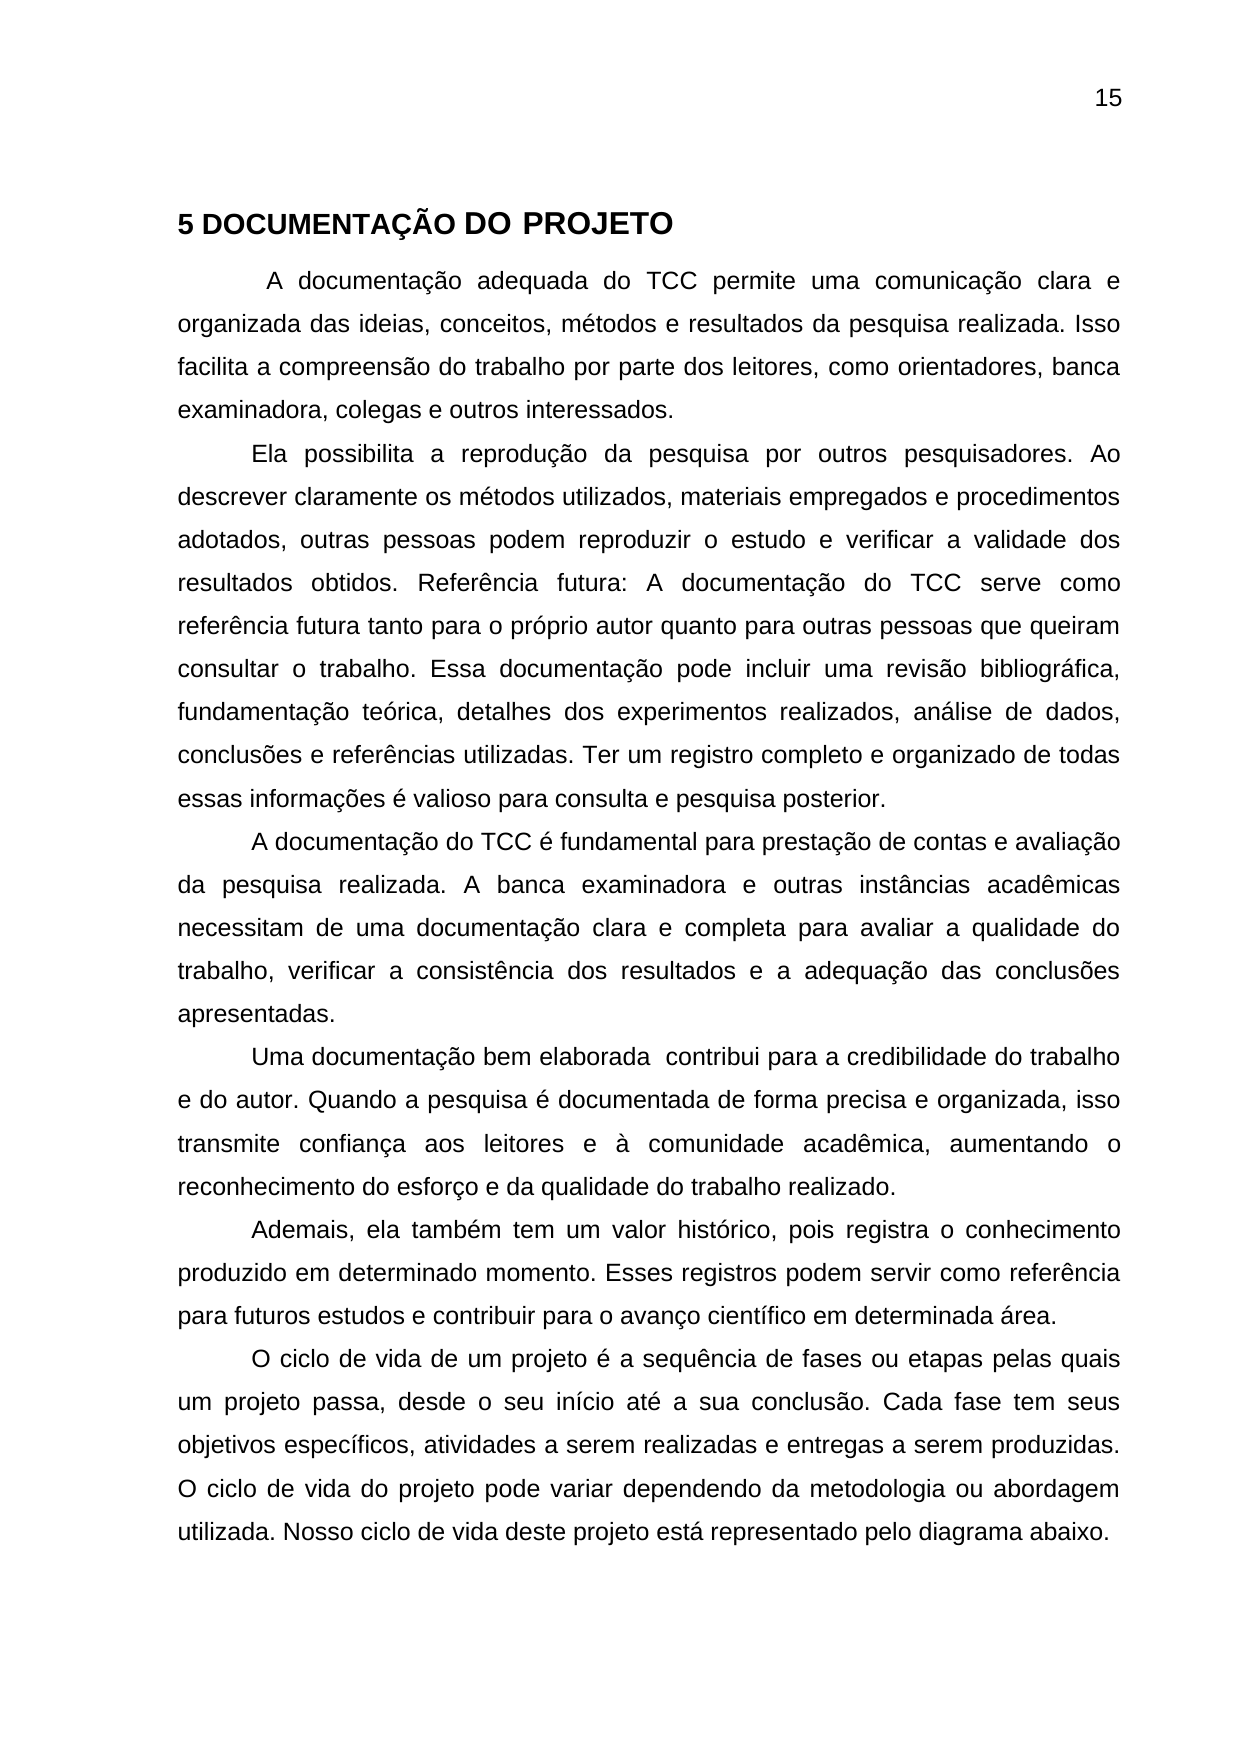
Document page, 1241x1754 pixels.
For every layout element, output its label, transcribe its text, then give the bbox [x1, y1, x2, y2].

subtitle 5 DOCUMENTAÇÃO do projeto [177, 198, 1122, 243]
text Ela possibilita a reprodução da pesquisa por outros pesquisadores. Ao descrever claramente os métodos utilizados, materiais empregados e procedimentos adotados, outras pessoas podem reproduzir o estudo e verificar a validade dos resultados obtidos. Referência futura: A documentação do TCC serve como referência futura tanto para o próprio autor quanto para outras pessoas que queiram consultar o trabalho. Essa documentação pode incluir uma revisão bibliográfica, fundamentação teórica, detalhes dos experimentos realizados, análise de dados, conclusões e referências utilizadas. Ter um registro completo e organizado de todas essas informações é valioso para consulta e pesquisa posterior. [177, 438, 1122, 812]
text Ademais, ela também tem um valor histórico, pois registra o conhecimento produzido em determinado momento. Esses registros podem servir como referência para futuros estudos e contribuir para o avanço científico em determinada área. [177, 1215, 1122, 1330]
text Uma documentação bem elaborada contribui para a credibilidade do trabalho e do autor. Quando a pesquisa é documentada de forma precisa e organizada, isso transmite confiança aos leitores e à comunidade acadêmica, aumentando o reconhecimento do esforço e da qualidade do trabalho realizado. [177, 1042, 1122, 1200]
text A documentação do TCC é fundamental para prestação de contas e avaliação da pesquisa realizada. A banca examinadora e outras instâncias acadêmicas necessitam de uma documentação clara e completa para avaliar a qualidade do trabalho, verificar a consistência dos resultados e a adequação das conclusões apresentadas. [177, 827, 1122, 1028]
text A documentação adequada do TCC permite uma comunicação clara e organizada das ideias, conceitos, métodos e resultados da pesquisa realizada. Isso facilita a compreensão do trabalho por parte dos leitores, como orientadores, banca examinadora, colegas e outros interessados. [177, 266, 1122, 424]
text O ciclo de vida de um projeto é a sequência de fases ou etapas pelas quais um projeto passa, desde o seu início até a sua conclusão. Cada fase tem seus objetivos específicos, atividades a serem realizadas e entregas a serem produzidas. O ciclo de vida do projeto pode variar dependendo da metodologia ou abordagem utilizada. Nosso ciclo de vida deste projeto está representado pelo diagrama abaixo. [177, 1344, 1122, 1545]
